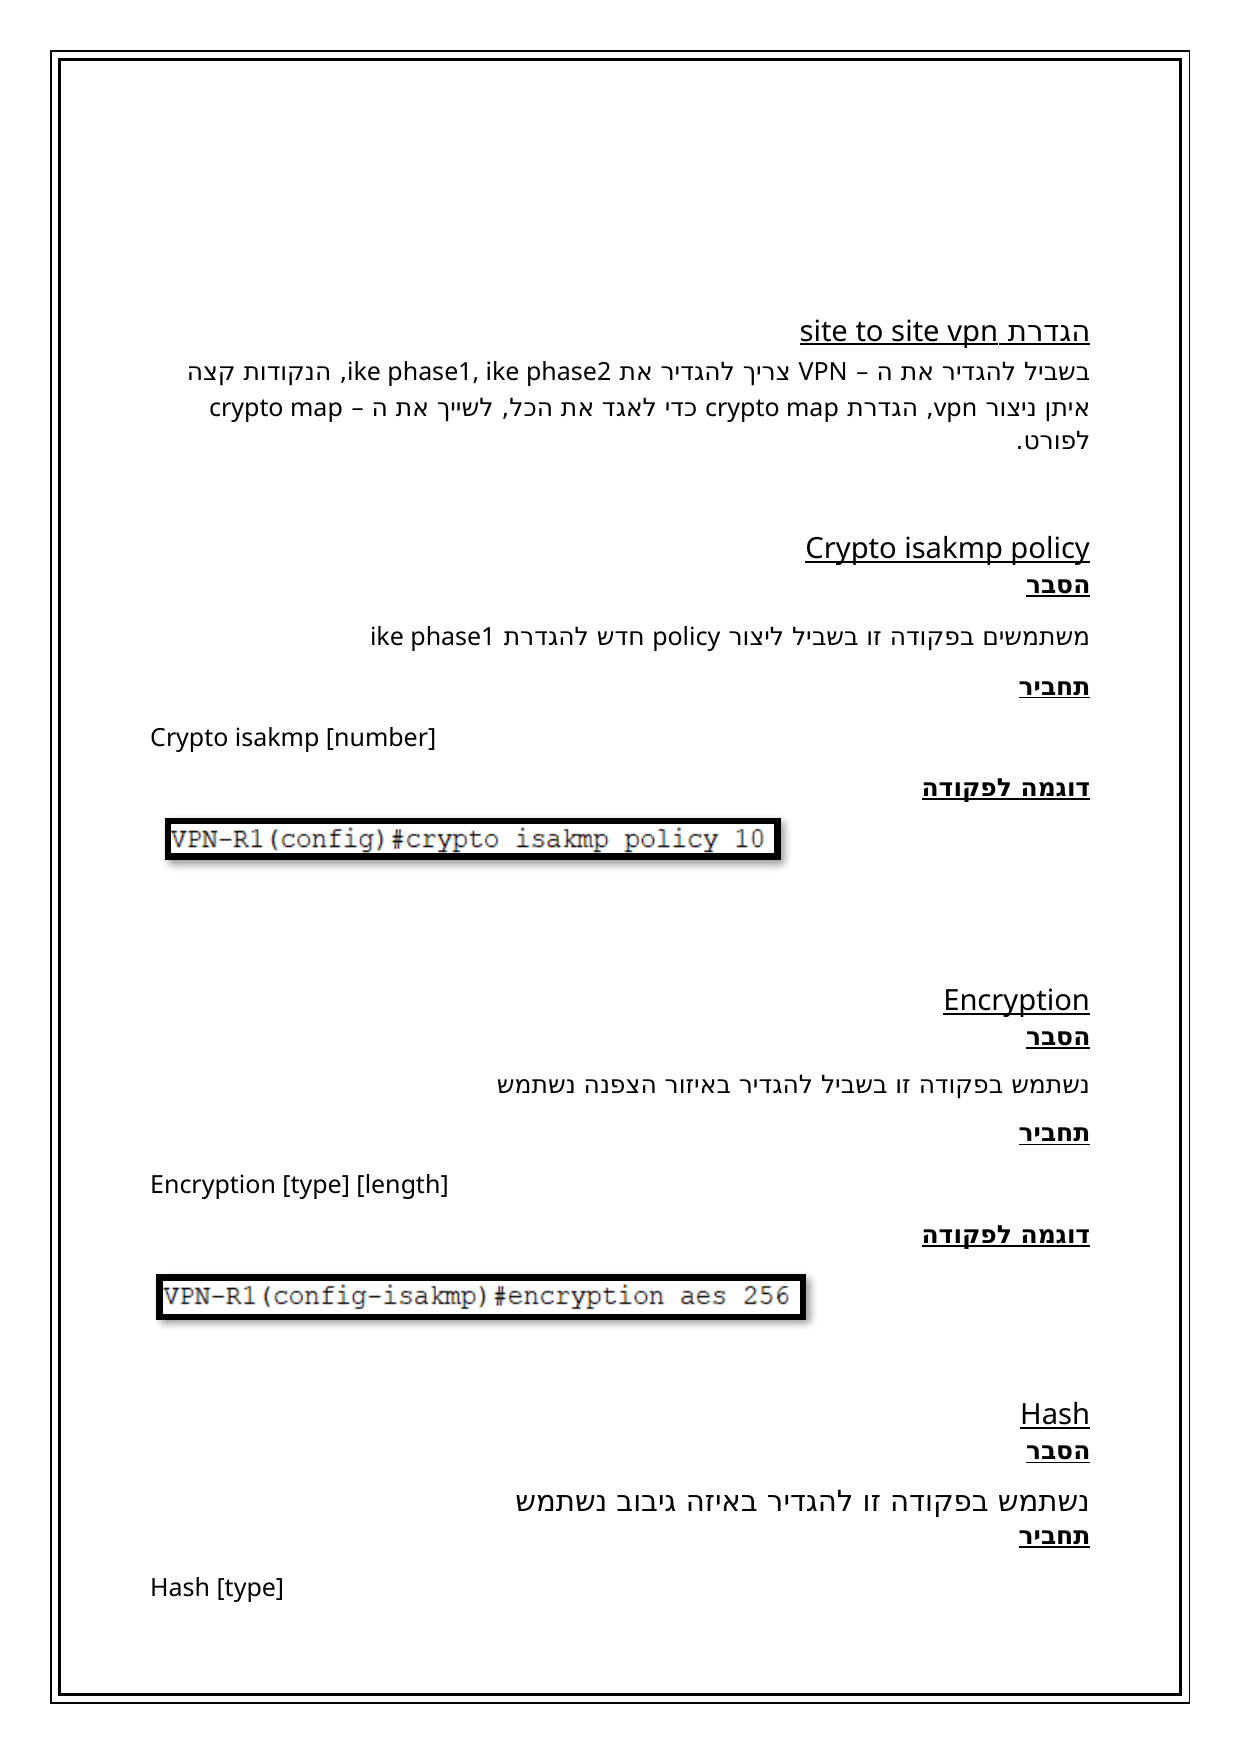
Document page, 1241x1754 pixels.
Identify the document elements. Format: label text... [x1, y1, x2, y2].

text תחביר [150, 1521, 1090, 1550]
text Encryption [type] [length] [150, 1167, 1090, 1201]
text הסבר [150, 570, 1090, 599]
text דוגמה לפקודה [150, 1220, 1090, 1249]
text תחביר [150, 1118, 1090, 1148]
text תחביר [150, 672, 1090, 701]
subtitle Crypto isakmp policy [150, 527, 1090, 567]
subtitle Encryption [150, 979, 1090, 1019]
text משתמשים בפקודה זו בשביל ליצור policy חדש להגדרת ike phase1 [150, 618, 1090, 652]
text נשתמש בפקודה זו בשביל להגדיר באיזור הצפנה נשתמש [150, 1070, 1090, 1099]
text בשביל להגדיר את ה – VPN צריך להגדיר את ike phase1, ike phase2, הנקודות קצה איתן ניצור vpn, הגדרת crypto map כדי לאגד את הכל, לשייך את ה – crypto map לפורט. [150, 353, 1090, 455]
subtitle נשתמש בפקודה זו להגדיר באיזה גיבוב נשתמש [150, 1484, 1090, 1518]
text הסבר [150, 1022, 1090, 1051]
subtitle Hash [150, 1394, 1090, 1433]
text הסבר [150, 1436, 1090, 1466]
picture [163, 1281, 800, 1314]
picture [171, 824, 774, 853]
subtitle הגדרת site to site vpn [150, 310, 1090, 350]
text דוגמה לפקודה [150, 773, 1090, 802]
text Hash [type] [150, 1569, 1090, 1603]
text Crypto isakmp [number] [150, 720, 1090, 754]
